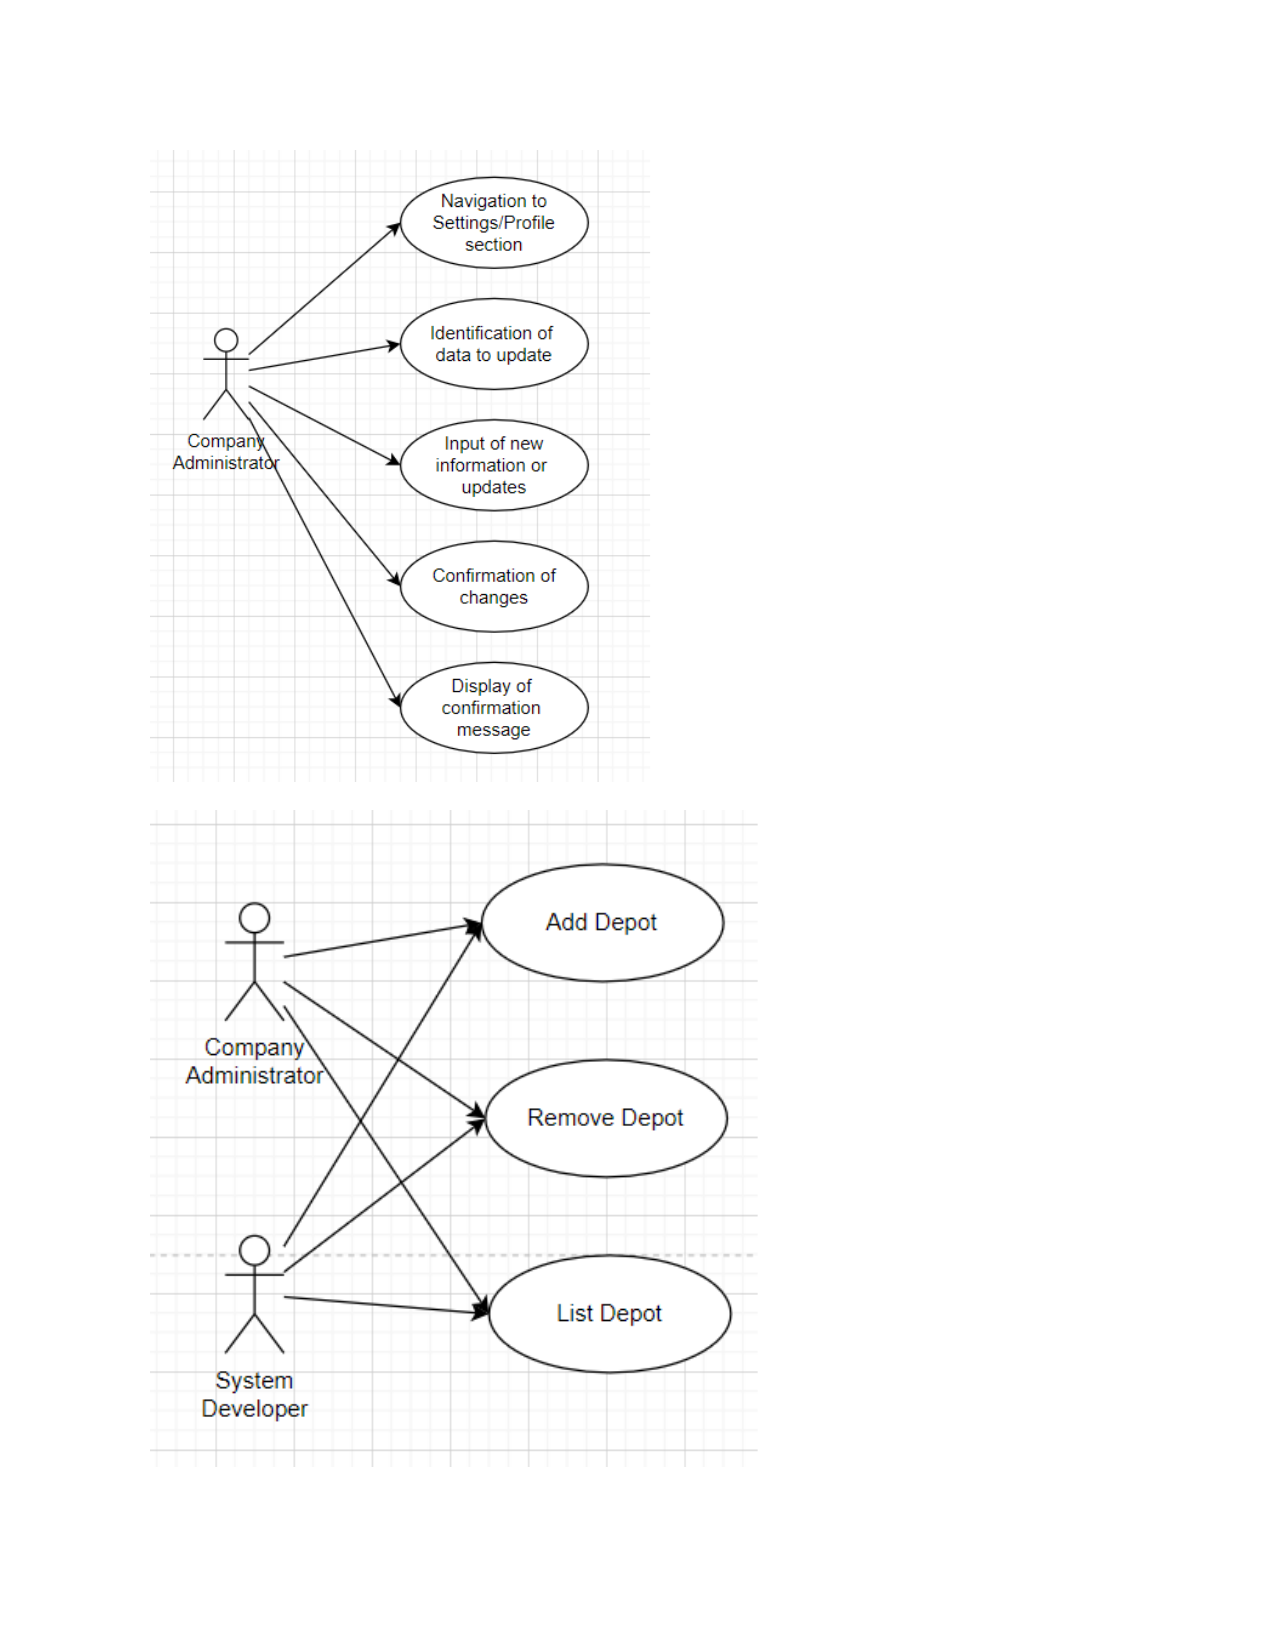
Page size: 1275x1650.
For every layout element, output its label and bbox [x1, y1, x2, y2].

picture [150, 810, 758, 1467]
picture [150, 150, 650, 782]
